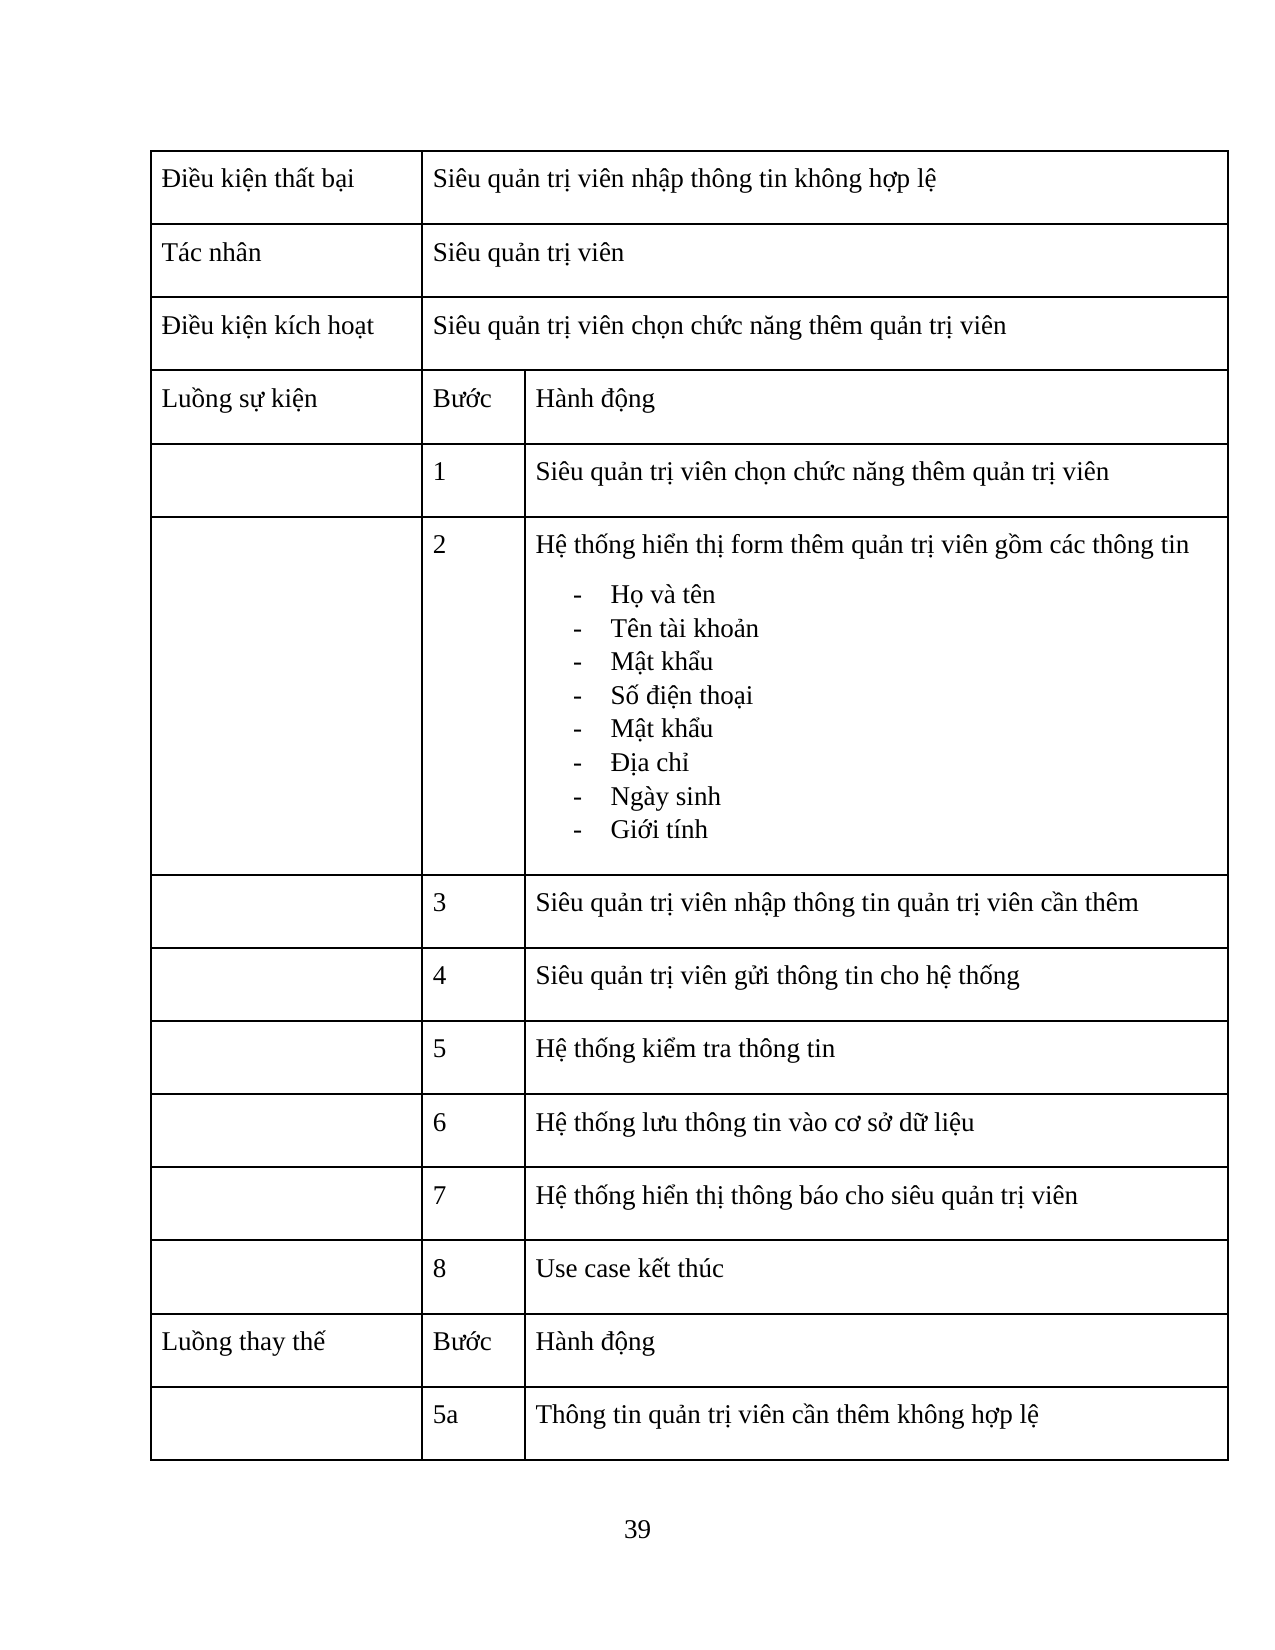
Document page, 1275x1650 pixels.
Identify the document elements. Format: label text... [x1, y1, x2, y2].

table_cell Hệ thống lưu thông tin vào cơ sở dữ liệu [526, 1095, 1227, 1166]
table_cell Hệ thống hiển thị form thêm quản trị viên gồm các thông tin Họ và tên Tên tài khoản Mật khẩu Số điện thoại Mật khẩu Địa chỉ Ngày sinh Giới tính [526, 518, 1227, 874]
table_cell [152, 1388, 421, 1459]
table_cell Hệ thống hiển thị thông báo cho siêu quản trị viên [526, 1168, 1227, 1239]
table_cell [152, 1168, 421, 1239]
table_cell Điều kiện kích hoạt [152, 298, 421, 369]
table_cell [526, 1388, 1227, 1459]
table_cell [152, 876, 421, 947]
table_cell Luồng thay thế [152, 1315, 421, 1386]
table_cell Use case kết thúc [526, 1241, 1227, 1312]
table_cell 1 [423, 445, 524, 516]
table_cell Siêu quản trị viên nhập thông tin quản trị viên cần thêm [526, 876, 1227, 947]
table_cell 5 [423, 1022, 524, 1093]
table_cell 8 [423, 1241, 524, 1312]
table_cell 5a [423, 1388, 524, 1459]
table_cell [152, 1241, 421, 1312]
table_cell Tác nhân [152, 225, 421, 296]
table_cell Siêu quản trị viên gửi thông tin cho hệ thống [526, 949, 1227, 1020]
table_cell 6 [423, 1095, 524, 1166]
table_cell Bước [423, 1315, 524, 1386]
table_cell 3 [423, 876, 524, 947]
table_cell Hành động [526, 371, 1227, 442]
table_cell Điều kiện thất bại [152, 152, 421, 223]
table_cell Siêu quản trị viên [423, 225, 1227, 296]
table_cell Siêu quản trị viên chọn chức năng thêm quản trị viên [423, 298, 1227, 369]
table_cell [152, 445, 421, 516]
table_cell Luồng sự kiện [152, 371, 421, 442]
table_cell 7 [423, 1168, 524, 1239]
table_cell [152, 949, 421, 1020]
table_cell Bước [423, 371, 524, 442]
table_cell [152, 1095, 421, 1166]
table_cell 4 [423, 949, 524, 1020]
table_cell 2 [423, 518, 524, 874]
table_cell Siêu quản trị viên nhập thông tin không hợp lệ [423, 152, 1227, 223]
table_cell [152, 1022, 421, 1093]
table_cell Hệ thống kiểm tra thông tin [526, 1022, 1227, 1093]
table_cell [152, 518, 421, 874]
table_cell Hành động [526, 1315, 1227, 1386]
table_cell Siêu quản trị viên chọn chức năng thêm quản trị viên [526, 445, 1227, 516]
